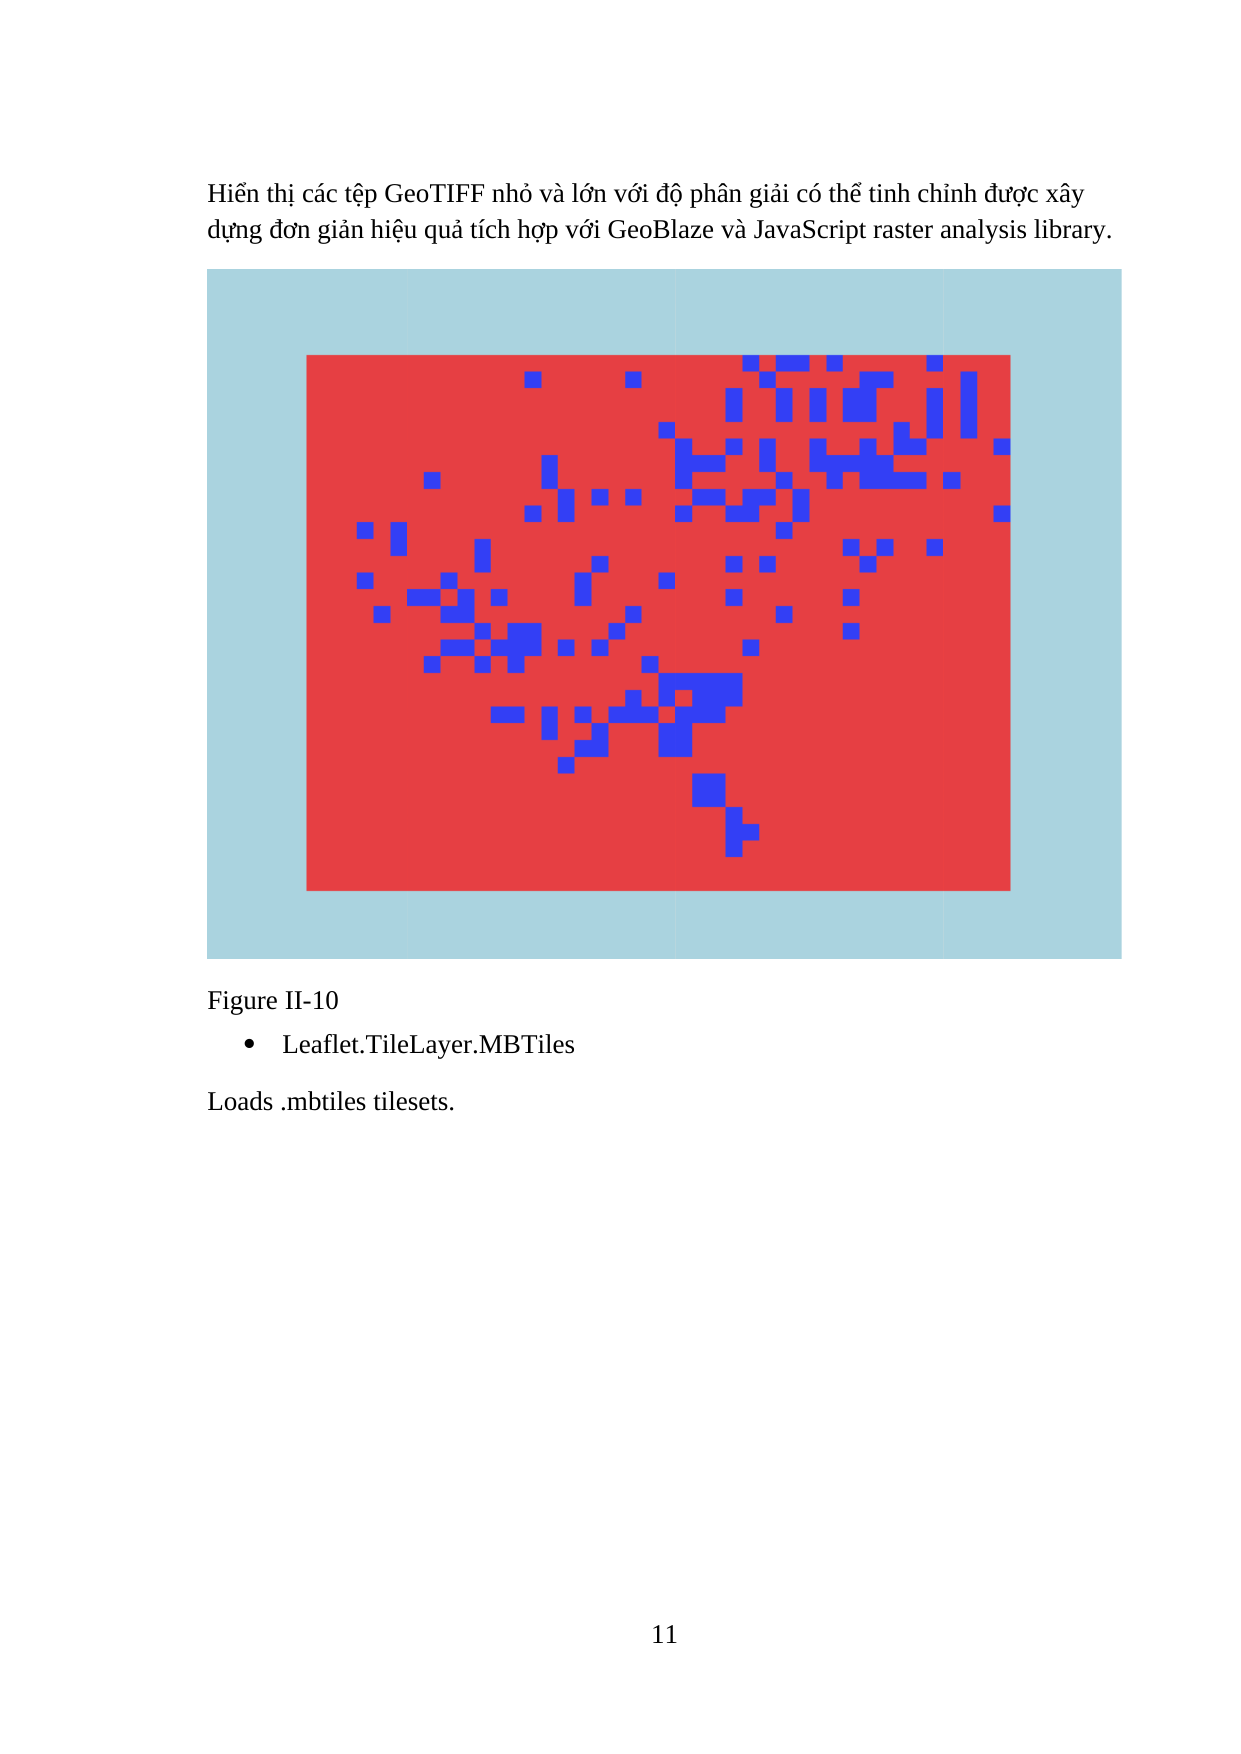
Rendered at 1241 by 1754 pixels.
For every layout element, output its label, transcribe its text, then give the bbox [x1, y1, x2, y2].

text Figure II-10 [207, 984, 1122, 1015]
text Hiển thị các tệp GeoTIFF nhỏ và lớn với độ phân giải có thể tinh chỉnh được xây dựng đơn giản hiệu quả tích hợp với GeoBlaze và JavaScript raster analysis library. [207, 177, 1122, 244]
picture [207, 269, 1122, 959]
text Loads .mbtiles tilesets. [207, 1085, 1122, 1116]
list Leaflet.TileLayer.MBTiles [244, 1028, 1122, 1059]
